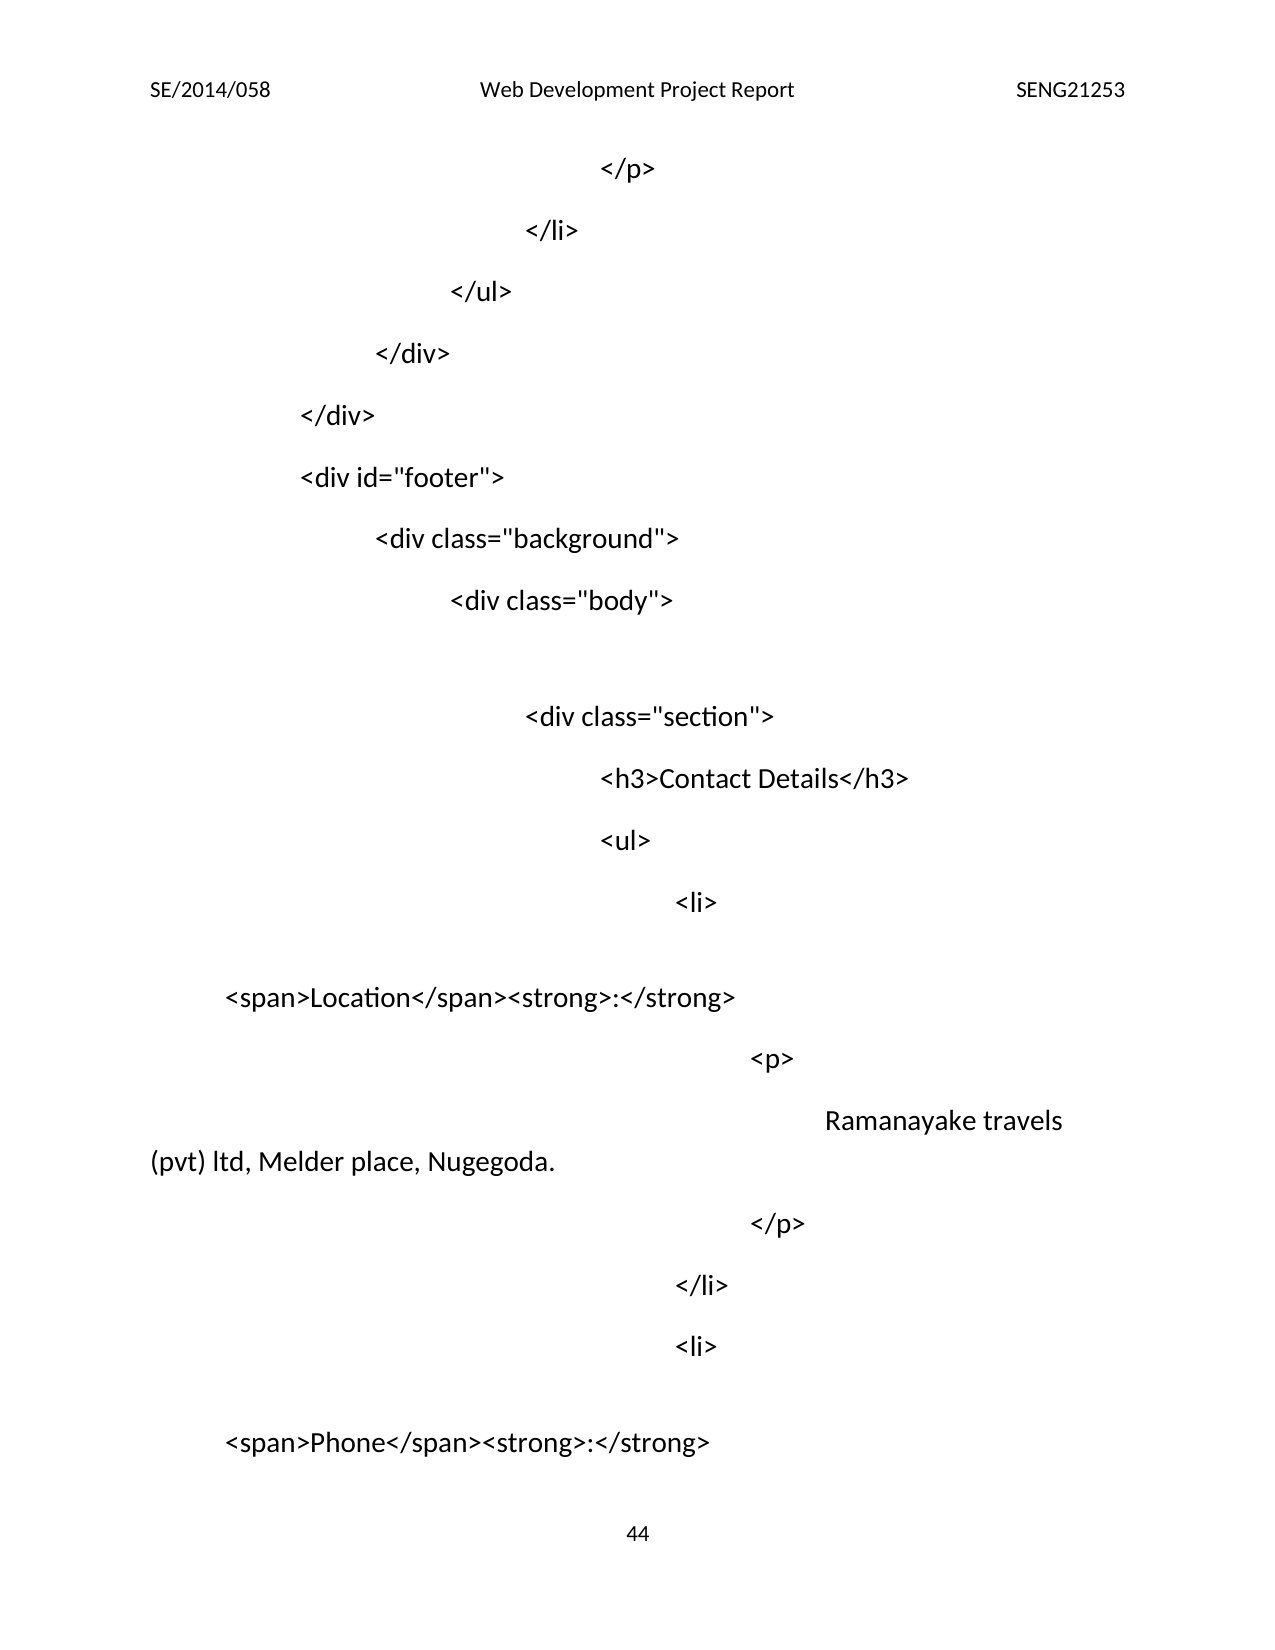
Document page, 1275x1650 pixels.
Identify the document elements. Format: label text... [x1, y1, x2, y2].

text <div id="footer"> [150, 459, 1125, 494]
text Ramanayake travels (pvt) ltd, Melder place, Nugegoda. [150, 1102, 1125, 1179]
text <div class="section"> [150, 698, 1125, 734]
text <span>Location</span><strong>:</strong> [150, 945, 1125, 1014]
text <span>Phone</span><strong>:</strong> [150, 1390, 1125, 1459]
text <ul> [150, 822, 1125, 857]
text <li> [150, 1328, 1125, 1364]
text </div> [150, 335, 1125, 371]
text </ul> [150, 273, 1125, 309]
text </li> [150, 212, 1125, 247]
text <h3>Contact Details</h3> [150, 760, 1125, 796]
text <li> [150, 884, 1125, 919]
text </p> [150, 1205, 1125, 1241]
text <div class="body"> [150, 582, 1125, 618]
text <p> [150, 1041, 1125, 1076]
text </li> [150, 1267, 1125, 1302]
text <div class="background"> [150, 521, 1125, 556]
text </div> [150, 397, 1125, 433]
text </p> [150, 150, 1125, 186]
